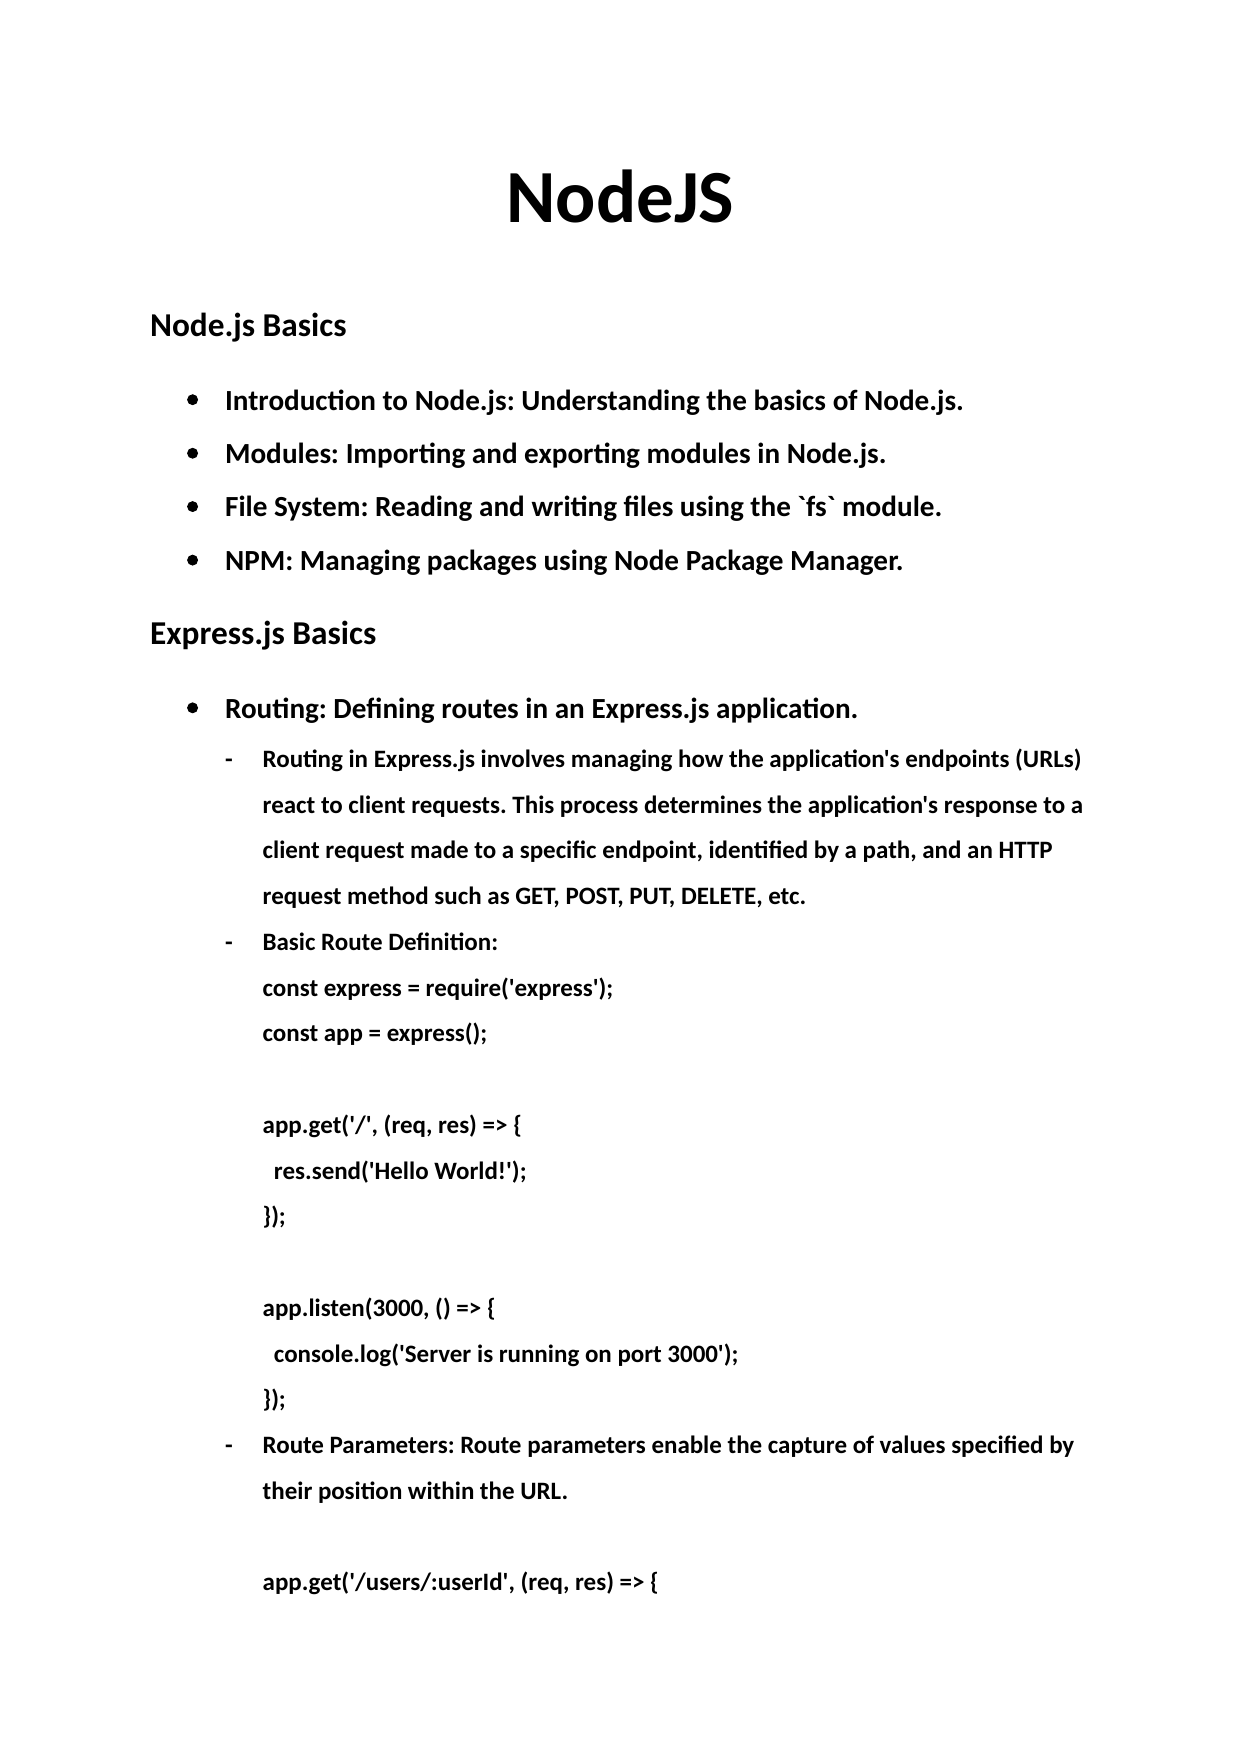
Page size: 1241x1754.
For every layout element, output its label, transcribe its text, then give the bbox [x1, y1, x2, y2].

list NPM: Managing packages using Node Package Manager. [187, 542, 1090, 578]
text Express.js Basics [150, 612, 1090, 653]
text NodeJS [150, 150, 1090, 242]
list const app = express(); [262, 1018, 1090, 1048]
list Introduction to Node.js: Understanding the basics of Node.js. [187, 382, 1090, 417]
list res.send('Hello World!'); [262, 1155, 1090, 1185]
list Basic Route Definition: [225, 926, 1090, 957]
list app.get('/', (req, res) => { [262, 1109, 1090, 1139]
list }); [262, 1383, 1090, 1414]
list Routing in Express.js involves managing how the application's endpoints (URLs) react to client requests. This process determines the application's response to a client request made to a specific endpoint, identified by a path, and an HTTP request method such as GET, POST, PUT, DELETE, etc. [225, 743, 1090, 911]
list app.listen(3000, () => { [262, 1292, 1090, 1322]
list }); [262, 1201, 1090, 1231]
text Node.js Basics [150, 304, 1090, 345]
list Route Parameters: Route parameters enable the capture of values specified by their position within the URL. [225, 1429, 1090, 1505]
list const express = require('express'); [262, 972, 1090, 1002]
list app.get('/users/:userId', (req, res) => { [262, 1566, 1090, 1597]
list Modules: Importing and exporting modules in Node.js. [187, 435, 1090, 471]
list Routing: Defining routes in an Express.js application. [187, 690, 1090, 725]
list File System: Reading and writing files using the `fs` module. [187, 488, 1090, 524]
list console.log('Server is running on port 3000'); [262, 1338, 1090, 1368]
